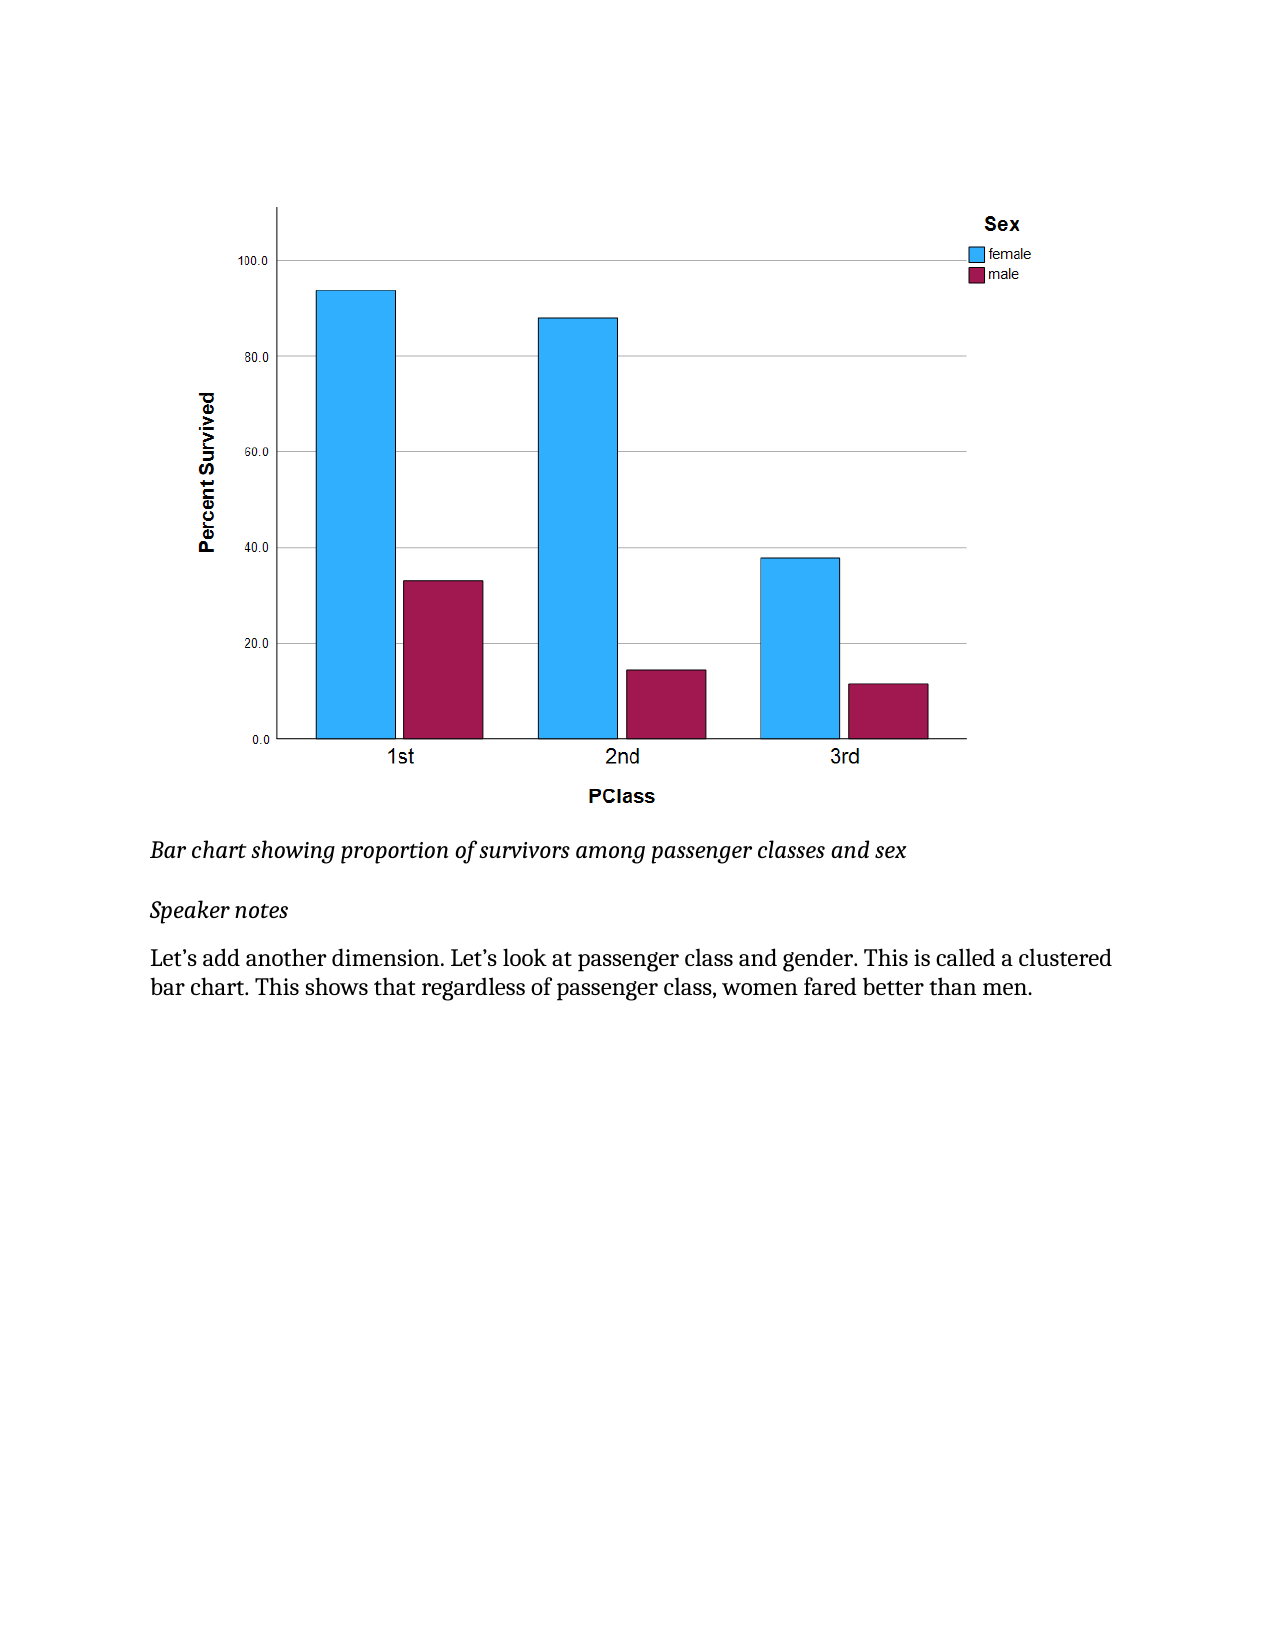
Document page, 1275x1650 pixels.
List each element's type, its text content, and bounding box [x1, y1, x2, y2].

text Speaker notes [150, 896, 1125, 925]
text Let’s add another dimension. Let’s look at passenger class and gender. This is called a clustered bar chart. This shows that regardless of passenger class, women fared better than men. [150, 944, 1125, 1001]
picture [168, 185, 1044, 816]
table_header Bar chart showing proportion of survivors among passenger classes and sex [139, 186, 1114, 877]
